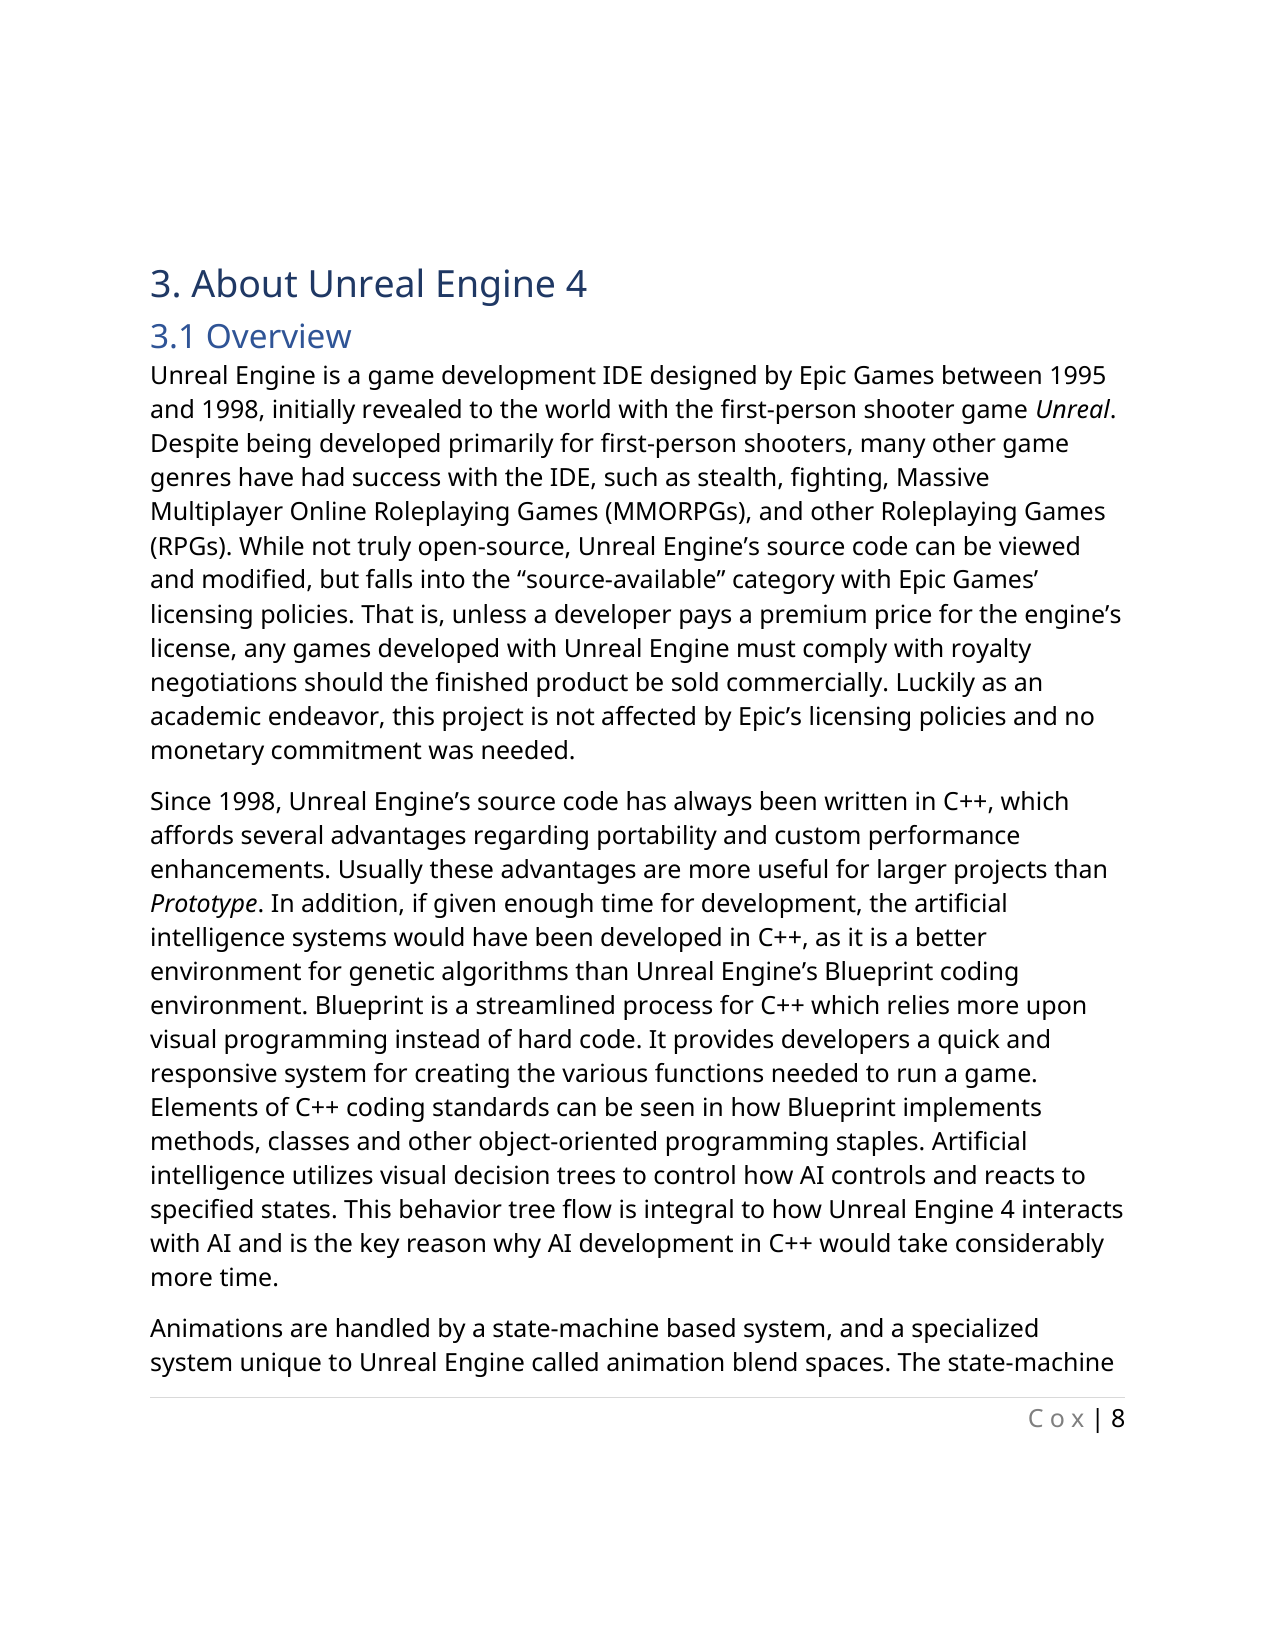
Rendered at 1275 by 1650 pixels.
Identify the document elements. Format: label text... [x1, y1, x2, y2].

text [150, 1311, 1125, 1379]
subtitle 3.1 Overview [150, 312, 1125, 358]
text Unreal Engine is a game development IDE designed by Epic Games between 1995 and 1998, initially revealed to the world with the first-person shooter game Unreal. Despite being developed primarily for first-person shooters, many other game genres have had success with the IDE, such as stealth, fighting, Massive Multiplayer Online Roleplaying Games (MMORPGs), and other Roleplaying Games (RPGs). While not truly open-source, Unreal Engine’s source code can be viewed and modified, but falls into the “source-available” category with Epic Games’ licensing policies. That is, unless a developer pays a premium price for the engine’s license, any games developed with Unreal Engine must comply with royalty negotiations should the finished product be sold commercially. Luckily as an academic endeavor, this project is not affected by Epic’s licensing policies and no monetary commitment was needed. [150, 358, 1125, 767]
subtitle 3. About Unreal Engine 4 [150, 257, 1125, 308]
text Since 1998, Unreal Engine’s source code has always been written in C++, which affords several advantages regarding portability and custom performance enhancements. Usually these advantages are more useful for larger projects than Prototype. In addition, if given enough time for development, the artificial intelligence systems would have been developed in C++, as it is a better environment for genetic algorithms than Unreal Engine’s Blueprint coding environment. Blueprint is a streamlined process for C++ which relies more upon visual programming instead of hard code. It provides developers a quick and responsive system for creating the various functions needed to run a game. Elements of C++ coding standards can be seen in how Blueprint implements methods, classes and other object-oriented programming staples. Artificial intelligence utilizes visual decision trees to control how AI controls and reacts to specified states. This behavior tree flow is integral to how Unreal Engine 4 interacts with AI and is the key reason why AI development in C++ would take considerably more time. [150, 783, 1125, 1294]
